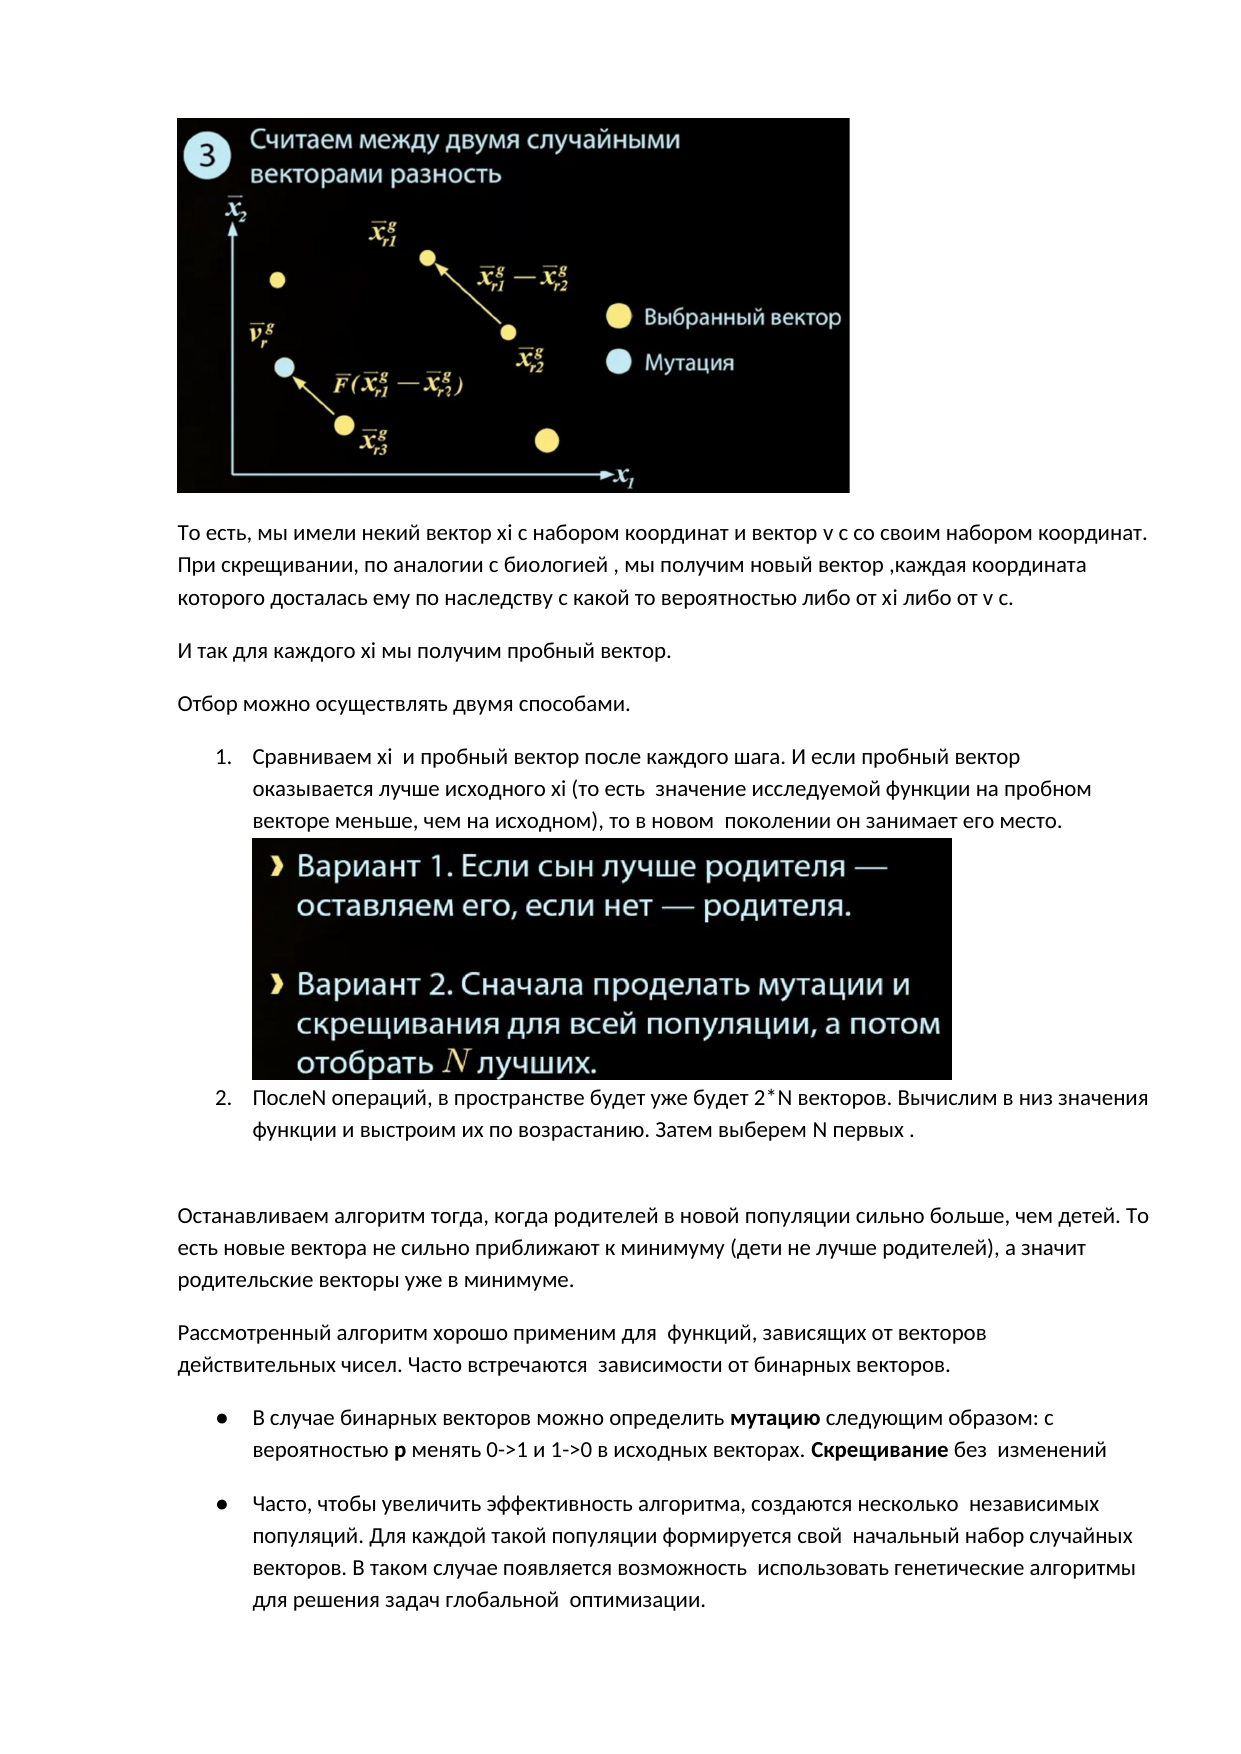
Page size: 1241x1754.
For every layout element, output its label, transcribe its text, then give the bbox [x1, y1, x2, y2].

text Останавливаем алгоритм тогда, когда родителей в новой популяции сильно больше, чем детей. То есть новые вектора не сильно приближают к минимуму (дети не лучше родителей), а значит родительские векторы уже в минимуме. [177, 1201, 1152, 1293]
picture [252, 838, 952, 1080]
picture [177, 118, 850, 493]
text И так для каждого хi мы получим пробный вектор. [177, 636, 1152, 664]
text Рассмотренный алгоритм хорошо применим для функций, зависящих от векторов действительных чисел. Часто встречаются зависимости от бинарных векторов. [177, 1318, 1152, 1378]
list ПослеN операций, в пространстве будет уже будет 2*N векторов. Вычислим в низ значения функции и выстроим их по возрастанию. Затем выберем N первых . [215, 1083, 1152, 1144]
text То есть, мы имели некий вектор хi с набором координат и вектор v с со своим набором координат. При скрещивании, по аналогии с биологией , мы получим новый вектор ,каждая координата которого досталась ему по наследству с какой то вероятностью либо от хi либо от v с. [177, 518, 1152, 611]
list В случае бинарных векторов можно определить мутацию следующим образом: с вероятностью p менять 0->1 и 1->0 в исходных векторах. Скрещивание без изменений [215, 1403, 1152, 1464]
list Часто, чтобы увеличить эффективность алгоритма, создаются несколько независимых популяций. Для каждой такой популяции формируется свой начальный набор случайных векторов. В таком случае появляется возможность использовать генетические алгоритмы для решения задач глобальной оптимизации. [215, 1489, 1152, 1613]
text Отбор можно осуществлять двумя способами. [177, 689, 1152, 717]
